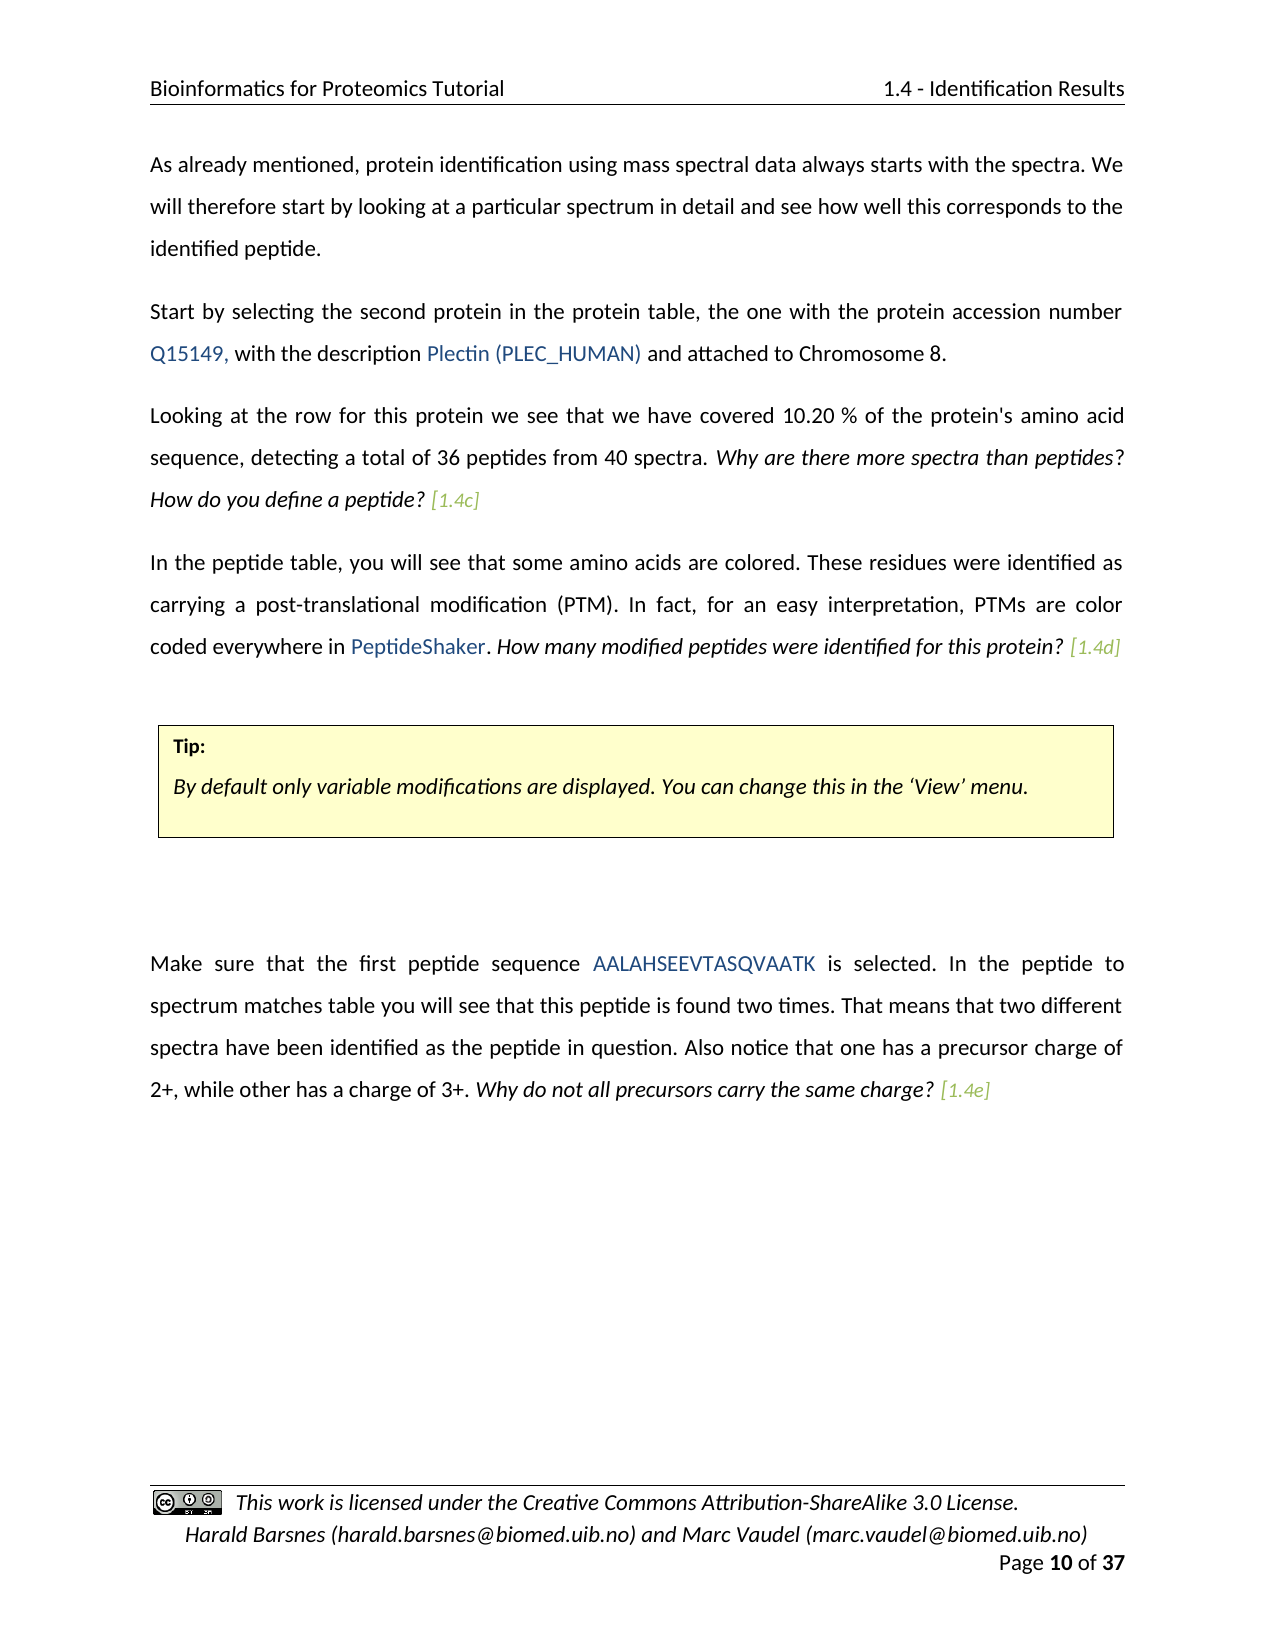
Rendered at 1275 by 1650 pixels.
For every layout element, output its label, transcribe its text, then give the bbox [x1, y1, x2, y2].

text In the peptide table, you will see that some amino acids are colored. These residues were identified as carrying a post-translational modification (PTM). In fact, for an easy interpretation, PTMs are color coded everywhere in PeptideShaker. How many modified peptides were identified for this protein? [1.4d] [150, 548, 1125, 660]
text As already mentioned, protein identification using mass spectral data always starts with the spectra. We will therefore start by looking at a particular spectrum in detail and see how well this corresponds to the identified peptide. [150, 150, 1125, 262]
text Start by selecting the second protein in the protein table, the one with the protein accession number Q15149, with the description Plectin (PLEC_HUMAN) and attached to Chromosome 8. [150, 297, 1125, 367]
text Looking at the row for this protein we see that we have covered 10.20 % of the protein's amino acid sequence, detecting a total of 36 peptides from 40 spectra. Why are there more spectra than peptides? How do you define a peptide? [1.4c] [150, 402, 1125, 513]
text Make sure that the first peptide sequence AALAHSEEVTASQVAATK is selected. In the peptide to spectrum matches table you will see that this peptide is found two times. That means that two different spectra have been identified as the peptide in question. Also notice that one has a precursor charge of 2+, while other has a charge of 3+. Why do not all precursors carry the same charge? [1.4e] [150, 949, 1125, 1103]
picture [153, 1490, 222, 1515]
